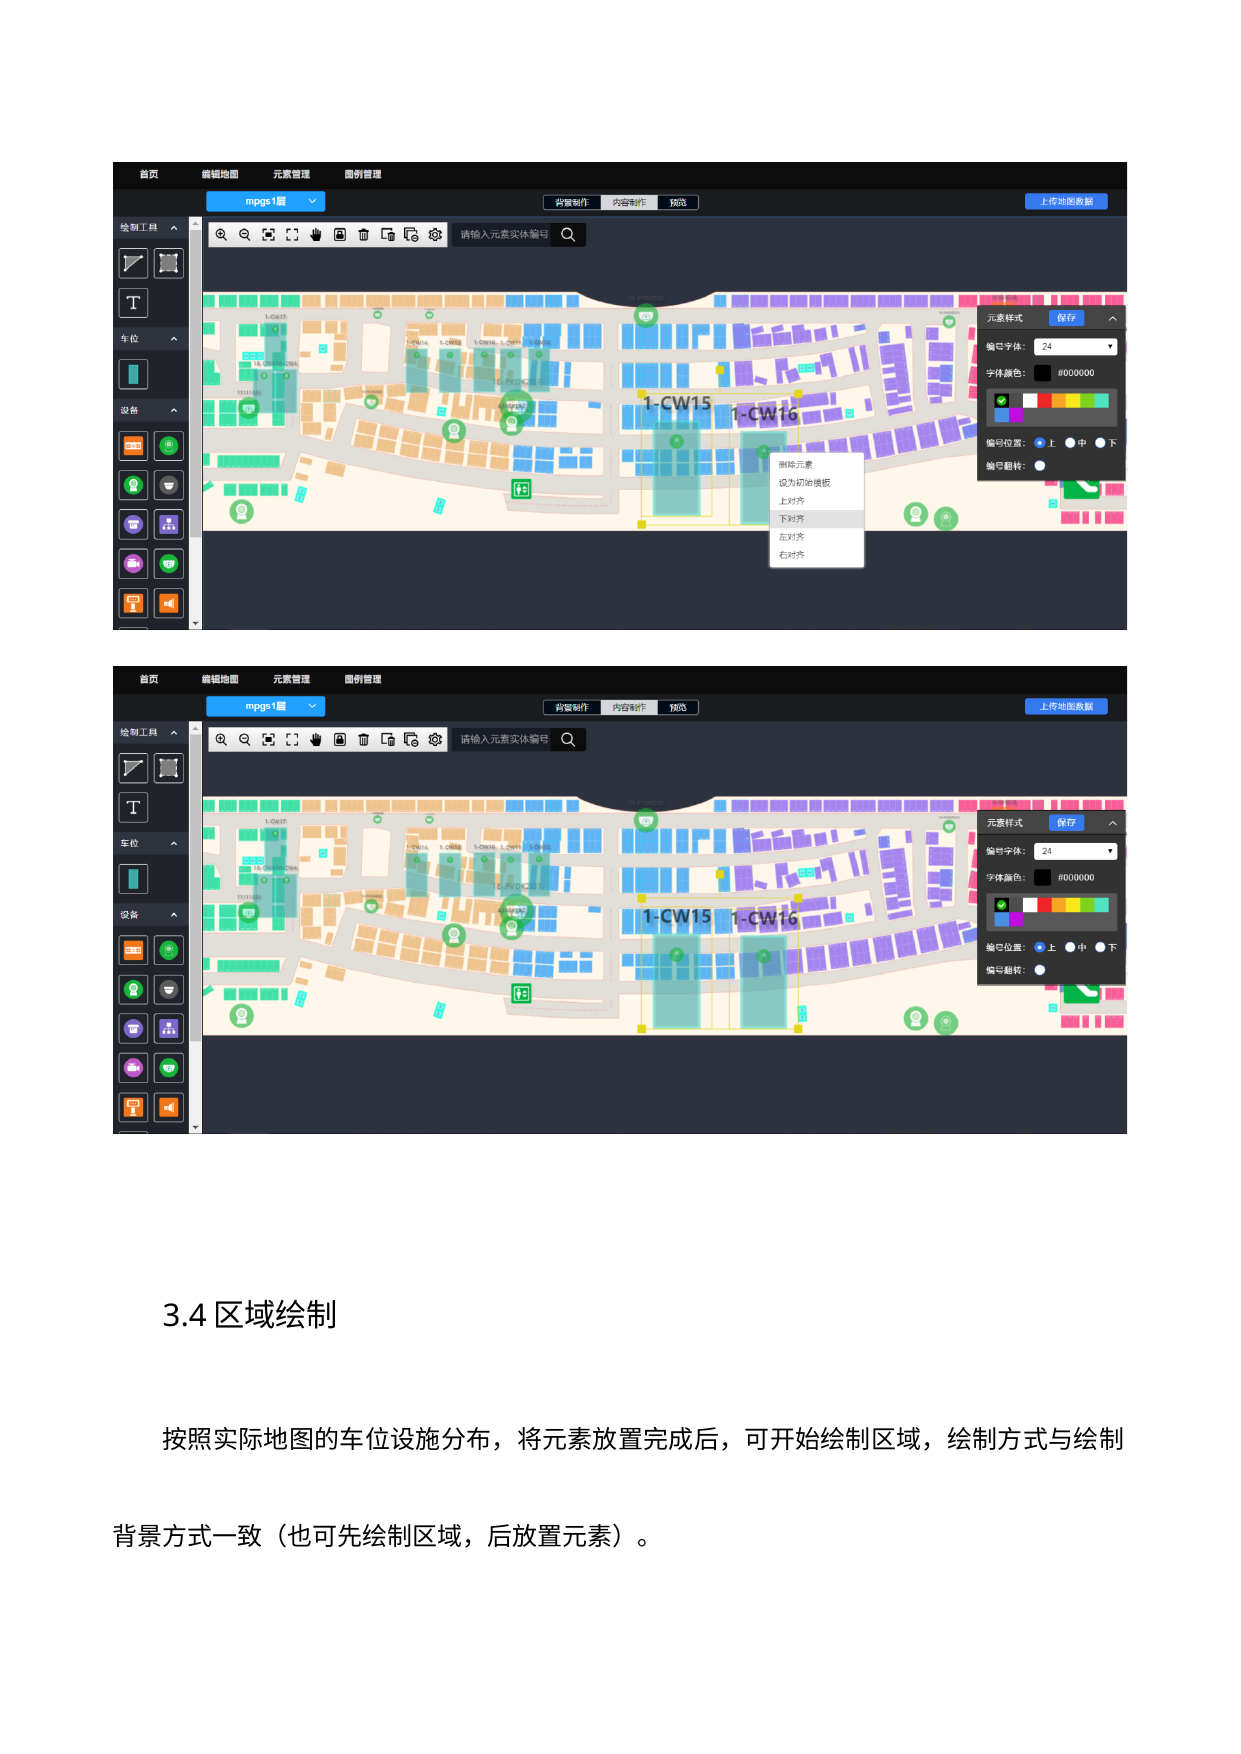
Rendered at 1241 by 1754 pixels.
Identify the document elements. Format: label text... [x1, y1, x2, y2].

picture [113, 162, 1128, 630]
text 按照实际地图的车位设施分布，将元素放置完成后，可开始绘制区域，绘制方式与绘制背景方式一致（也可先绘制区域，后放置元素）。 [112, 1405, 1128, 1567]
picture [113, 666, 1128, 1134]
subtitle 3.4区域绘制 [112, 1280, 1128, 1345]
